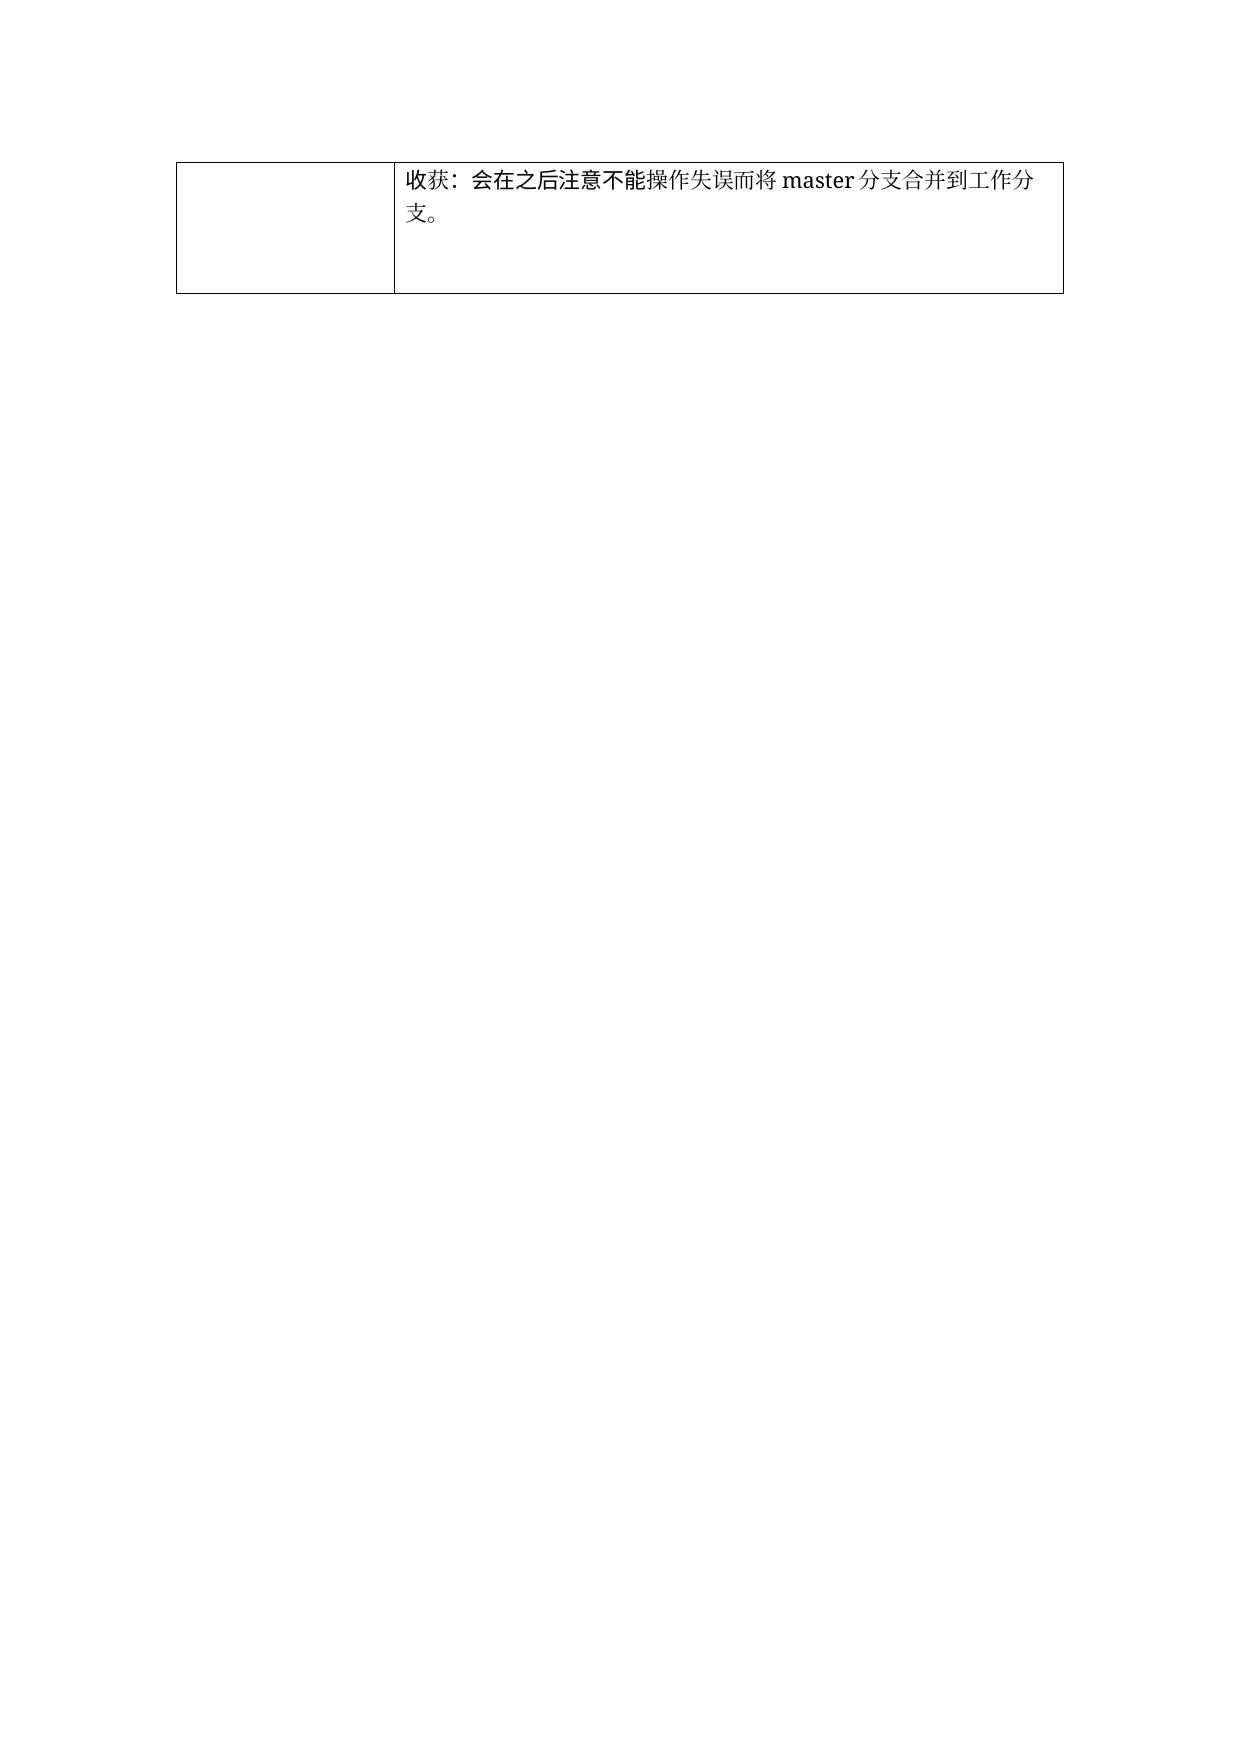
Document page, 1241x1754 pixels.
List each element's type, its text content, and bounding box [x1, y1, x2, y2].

table_cell 魏鹏 [177, 163, 394, 293]
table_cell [395, 163, 1063, 293]
